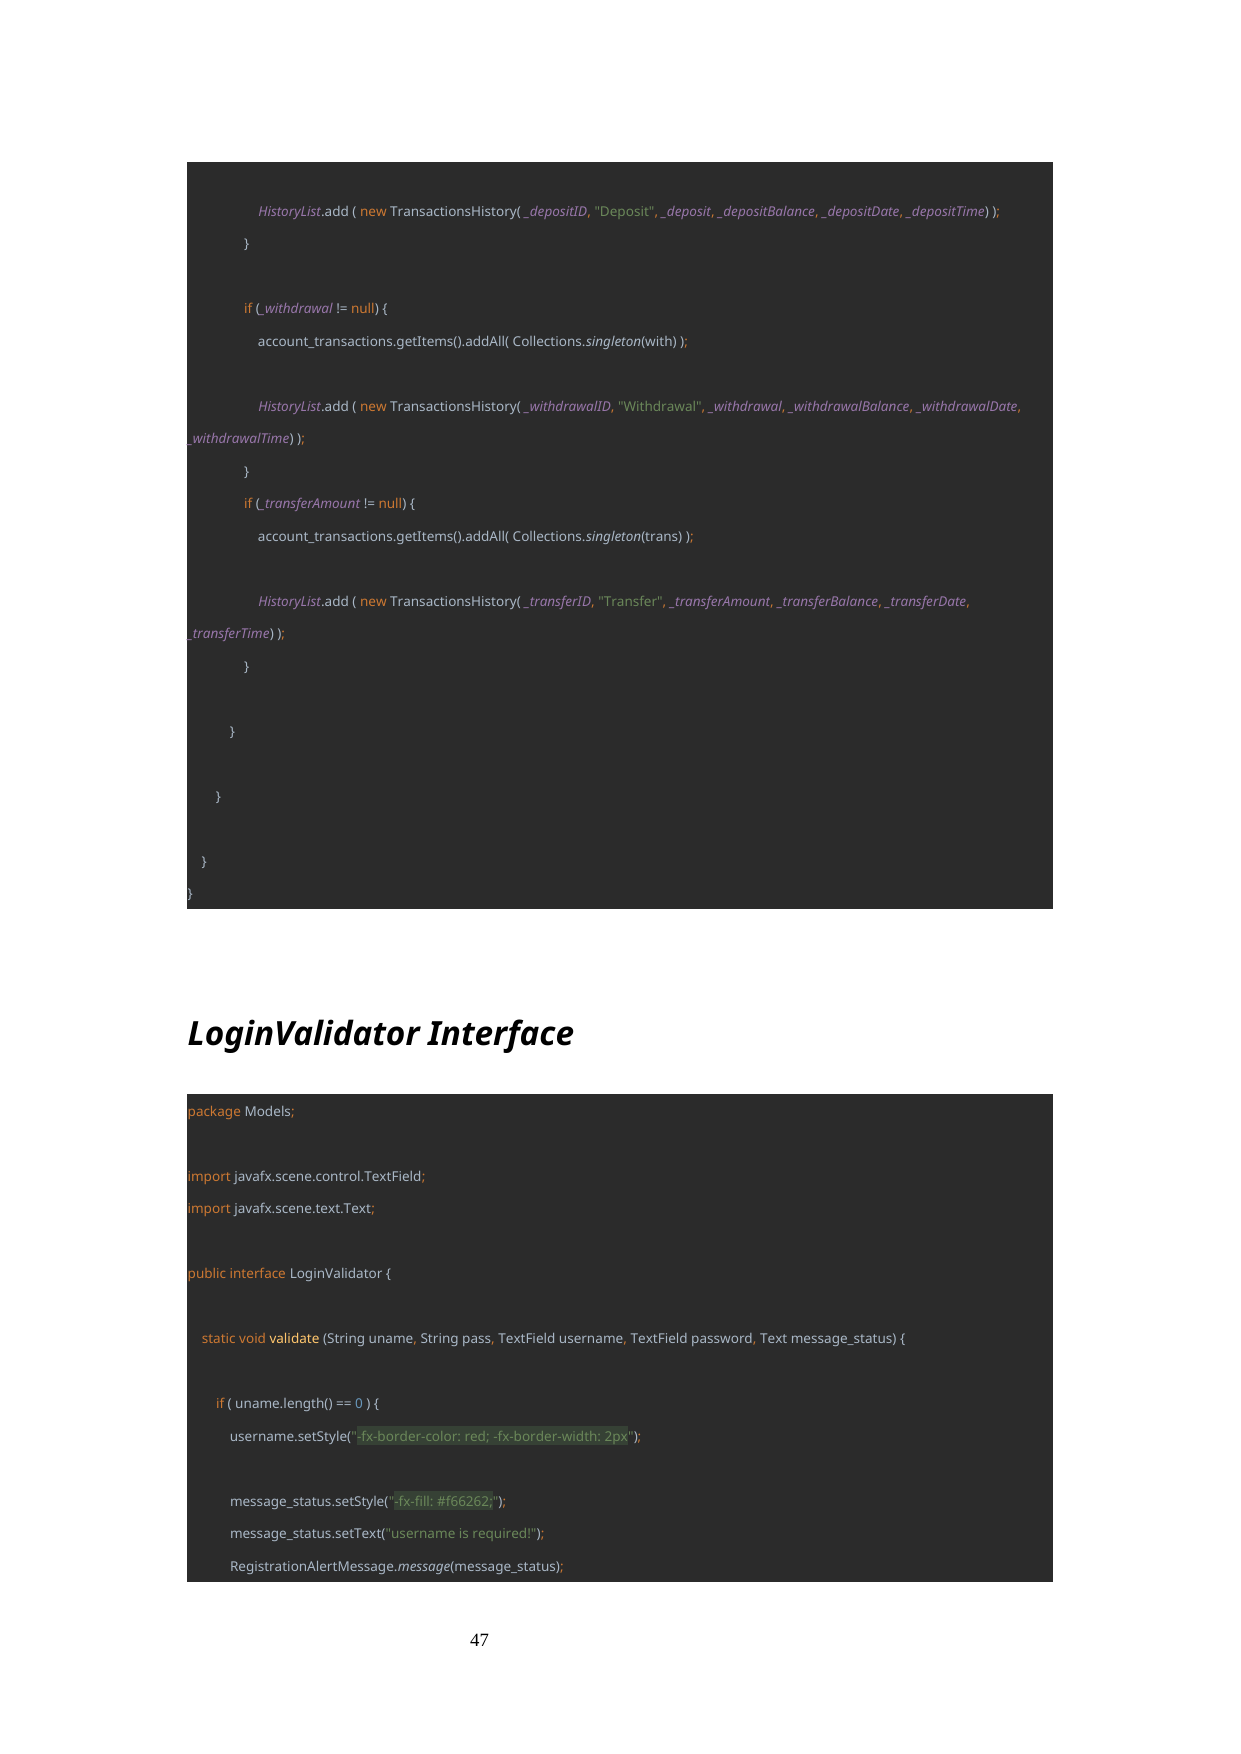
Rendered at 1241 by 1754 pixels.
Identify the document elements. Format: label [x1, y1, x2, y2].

text [187, 162, 1053, 1462]
